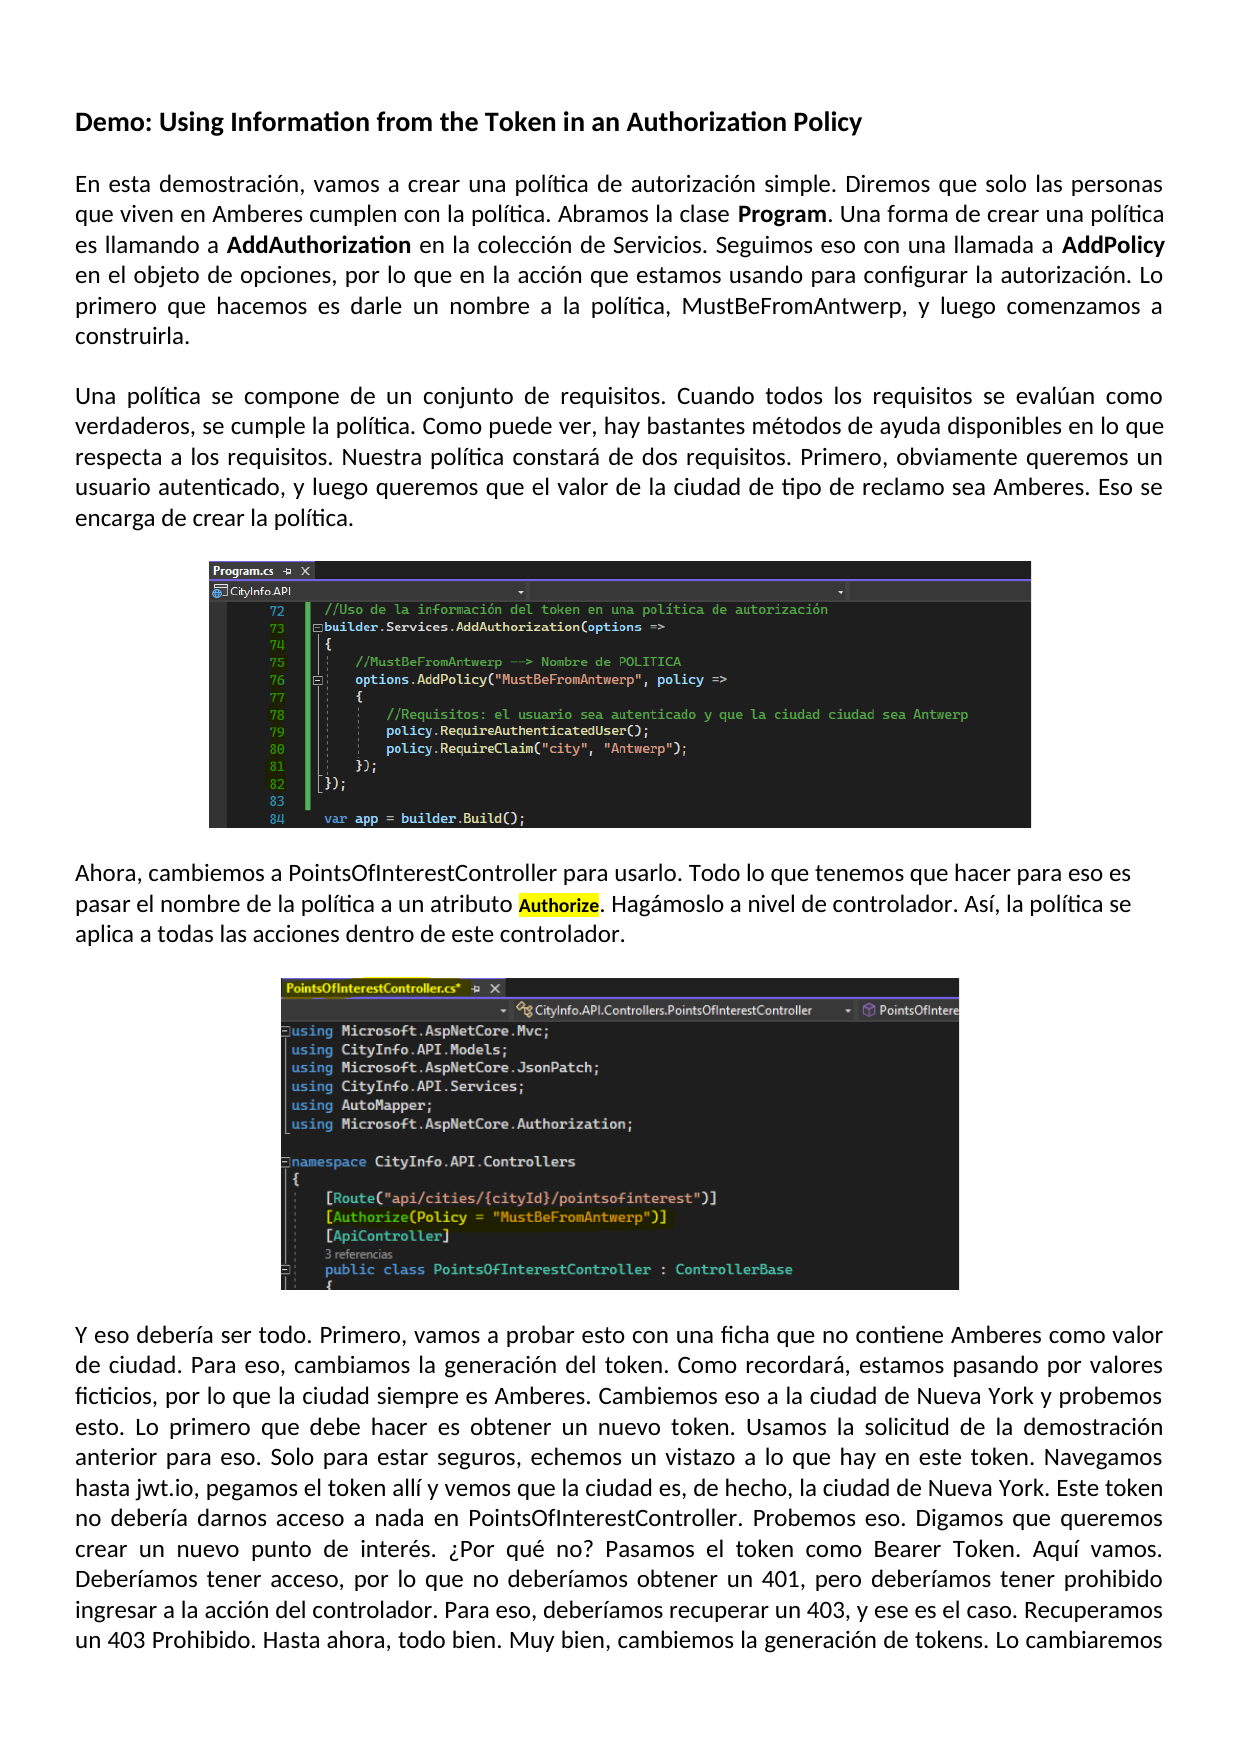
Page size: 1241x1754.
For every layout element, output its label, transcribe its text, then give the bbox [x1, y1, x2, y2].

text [75, 1319, 1165, 1655]
text Una política se compone de un conjunto de requisitos. Cuando todos los requisitos se evalúan como verdaderos, se cumple la política. Como puede ver, hay bastantes métodos de ayuda disponibles en lo que respecta a los requisitos. Nuestra política constará de dos requisitos. Primero, obviamente queremos un usuario autenticado, y luego queremos que el valor de la ciudad de tipo de reclamo sea Amberes. Eso se encarga de crear la política. [75, 380, 1165, 533]
text En esta demostración, vamos a crear una política de autorización simple. Diremos que solo las personas que viven en Amberes cumplen con la política. Abramos la clase Program. Una forma de crear una política es llamando a AddAuthorization en la colección de Servicios. Seguimos eso con una llamada a AddPolicy en el objeto de opciones, por lo que en la acción que estamos usando para configurar la autorización. Lo primero que hacemos es darle un nombre a la política, MustBeFromAntwerp, y luego comenzamos a construirla. [75, 168, 1165, 351]
picture [209, 561, 1032, 828]
picture [281, 977, 960, 1290]
text Demo: Using Information from the Token in an Authorization Policy [75, 104, 1165, 138]
text Ahora, cambiemos a PointsOfInterestController para usarlo. Todo lo que tenemos que hacer para eso es pasar el nombre de la política a un atributo Authorize. Hagámoslo a nivel de controlador. Así, la política se aplica a todas las acciones dentro de este controlador. [75, 857, 1165, 949]
